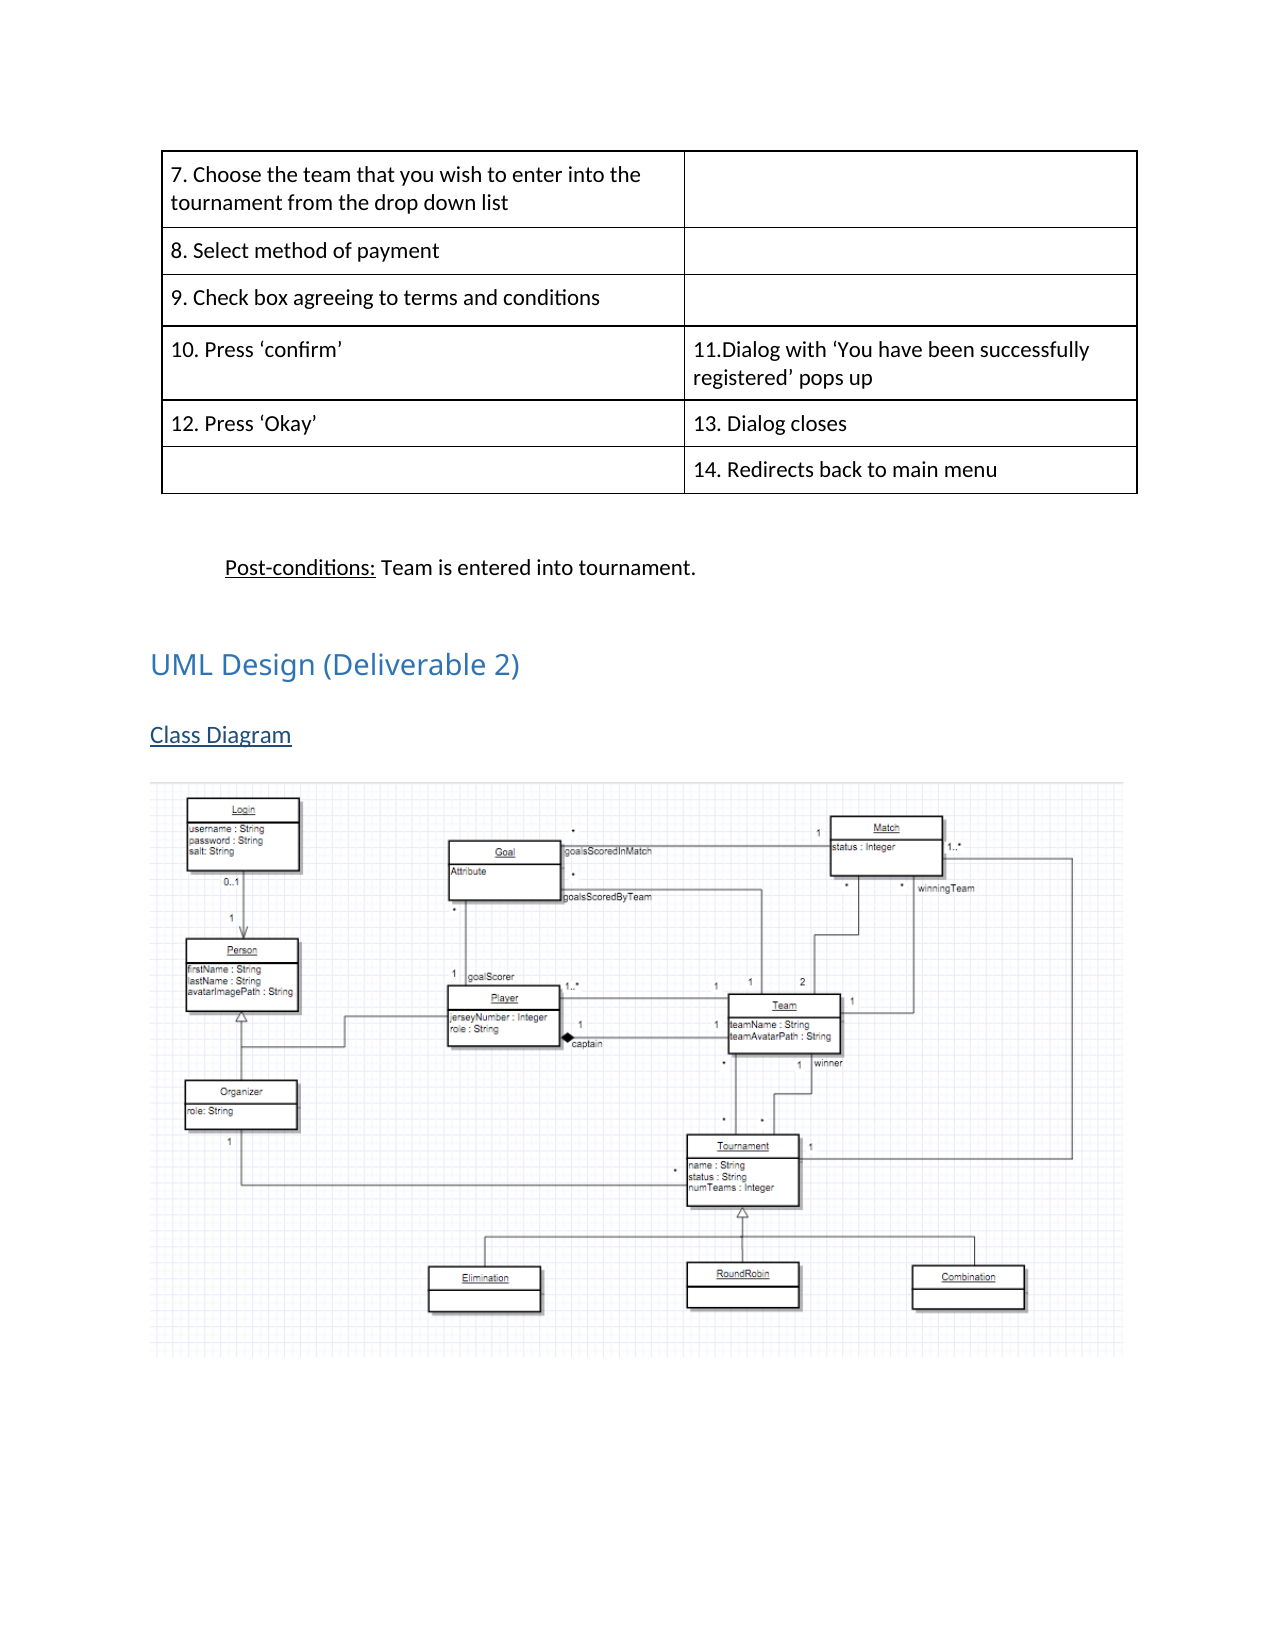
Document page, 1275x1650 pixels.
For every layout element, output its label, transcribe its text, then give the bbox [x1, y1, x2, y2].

table_cell 11.Dialog with ‘You have been successfully registered’ pops up [685, 327, 1136, 399]
table_cell 12. Press ‘Okay’ [163, 401, 684, 446]
text Class Diagram [150, 719, 1125, 750]
table_cell 8. Select method of payment [163, 228, 684, 273]
text Post-conditions: Team is entered into tournament. [150, 553, 1125, 581]
subtitle UML Design (Deliverable 2) [150, 644, 1125, 684]
table_cell 13. Dialog closes [685, 401, 1136, 446]
table_cell [685, 275, 1136, 325]
table_cell 7. Choose the team that you wish to enter into the tournament from the drop down list [163, 152, 684, 227]
table_cell [685, 152, 1136, 227]
picture [150, 780, 1124, 1357]
table_cell [163, 447, 684, 493]
table_cell 9. Check box agreeing to terms and conditions [163, 275, 684, 325]
table_cell 10. Press ‘confirm’ [163, 327, 684, 399]
table_cell 14. Redirects back to main menu [685, 447, 1136, 493]
table_cell [685, 228, 1136, 273]
